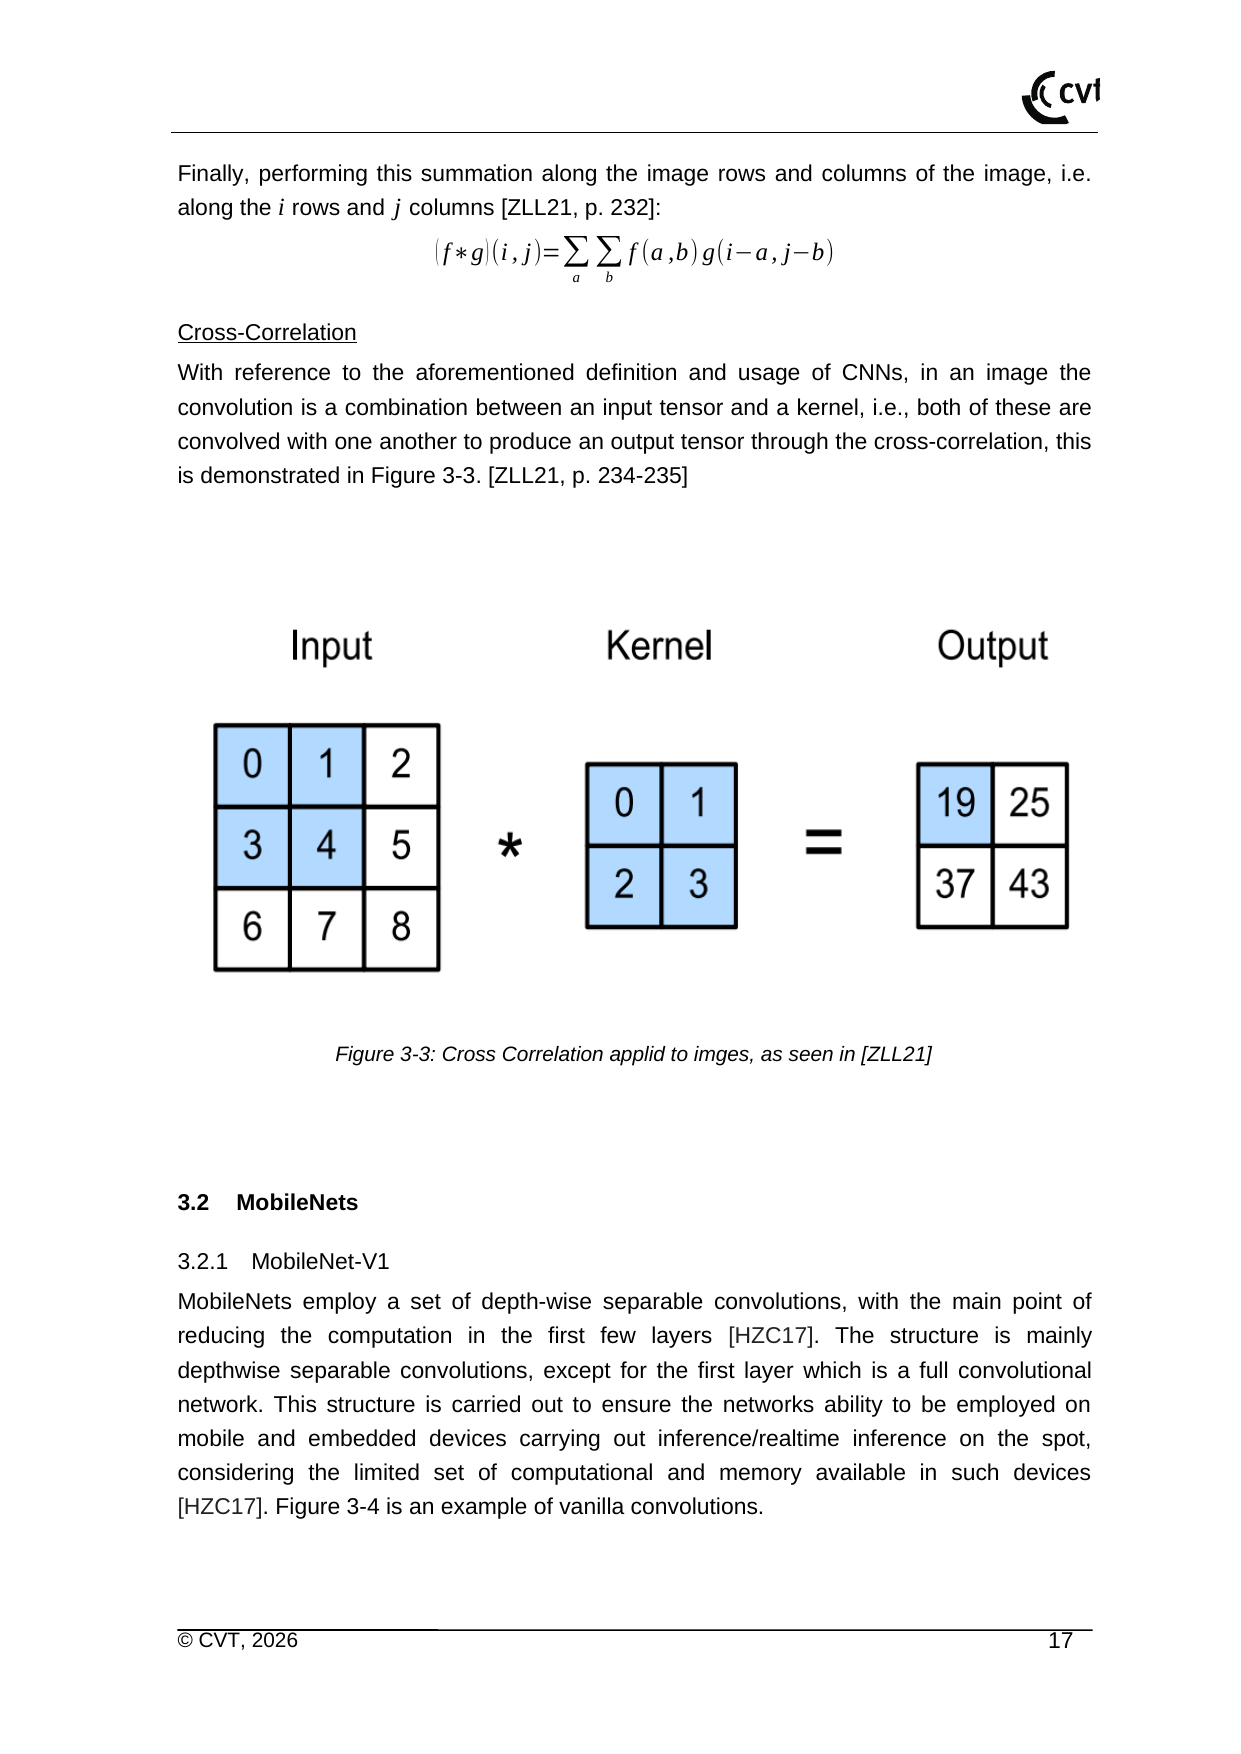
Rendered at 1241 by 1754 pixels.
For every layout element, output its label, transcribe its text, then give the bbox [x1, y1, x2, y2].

subtitle MobileNets [177, 1189, 1092, 1215]
subtitle MobileNet-V1 [177, 1248, 1092, 1274]
text With reference to the aforementioned definition and usage of CNNs, in an image the convolution is a combination between an input tensor and a kernel, i.e., both of these are convolved with one another to produce an output tensor through the cross-correlation, this is demonstrated in Figure 3-3. [ZLL21, p. 234-235] [177, 359, 1092, 488]
text Cross-Correlation [177, 319, 1092, 345]
picture [177, 521, 1092, 1029]
text Figure 3-3: Cross Correlation applid to imges, as seen in [ZLL21] [177, 1042, 1092, 1066]
text MobileNets employ a set of depth-wise separable convolutions, with the main point of reducing the computation in the first few layers [HZC17]. The structure is mainly depthwise separable convolutions, except for the first layer which is a full convolutional network. This structure is carried out to ensure the networks ability to be employed on mobile and embedded devices carrying out inference/realtime inference on the spot, considering the limited set of computational and memory available in such devices [HZC17]. Figure 3-4 is an example of vanilla convolutions. [177, 1288, 1092, 1520]
text Finally, performing this summation along the image rows and columns of the image, i.e. along the rows and columns [ZLL21, p. 232]: [177, 159, 1092, 221]
